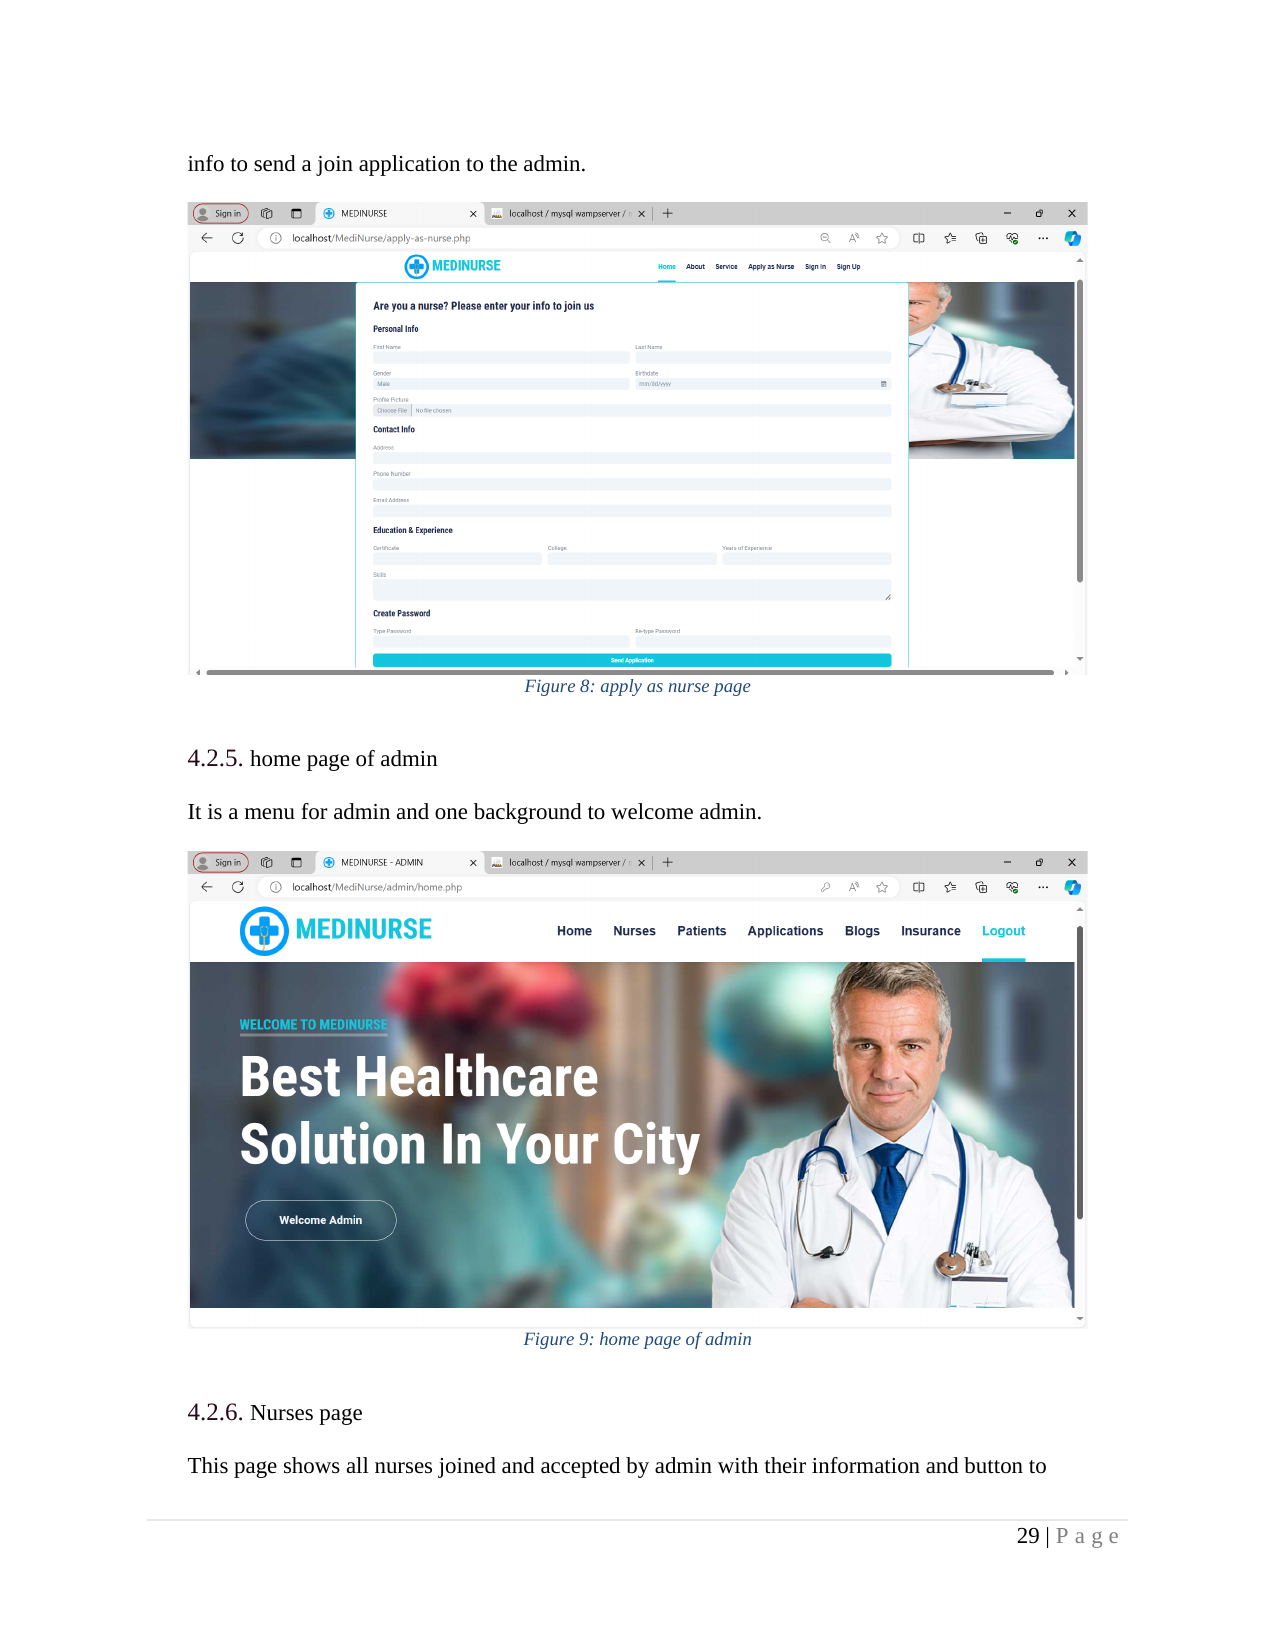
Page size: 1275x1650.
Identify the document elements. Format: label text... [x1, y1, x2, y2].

text 4.2.6. Nurses page [187, 1397, 1087, 1426]
text It is a menu for admin and one background to welcome admin. [187, 798, 1087, 825]
picture [187, 851, 1088, 1329]
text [187, 1452, 1087, 1478]
text 4.2.5. home page of admin [187, 743, 1087, 772]
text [187, 150, 1087, 176]
picture [187, 202, 1088, 675]
